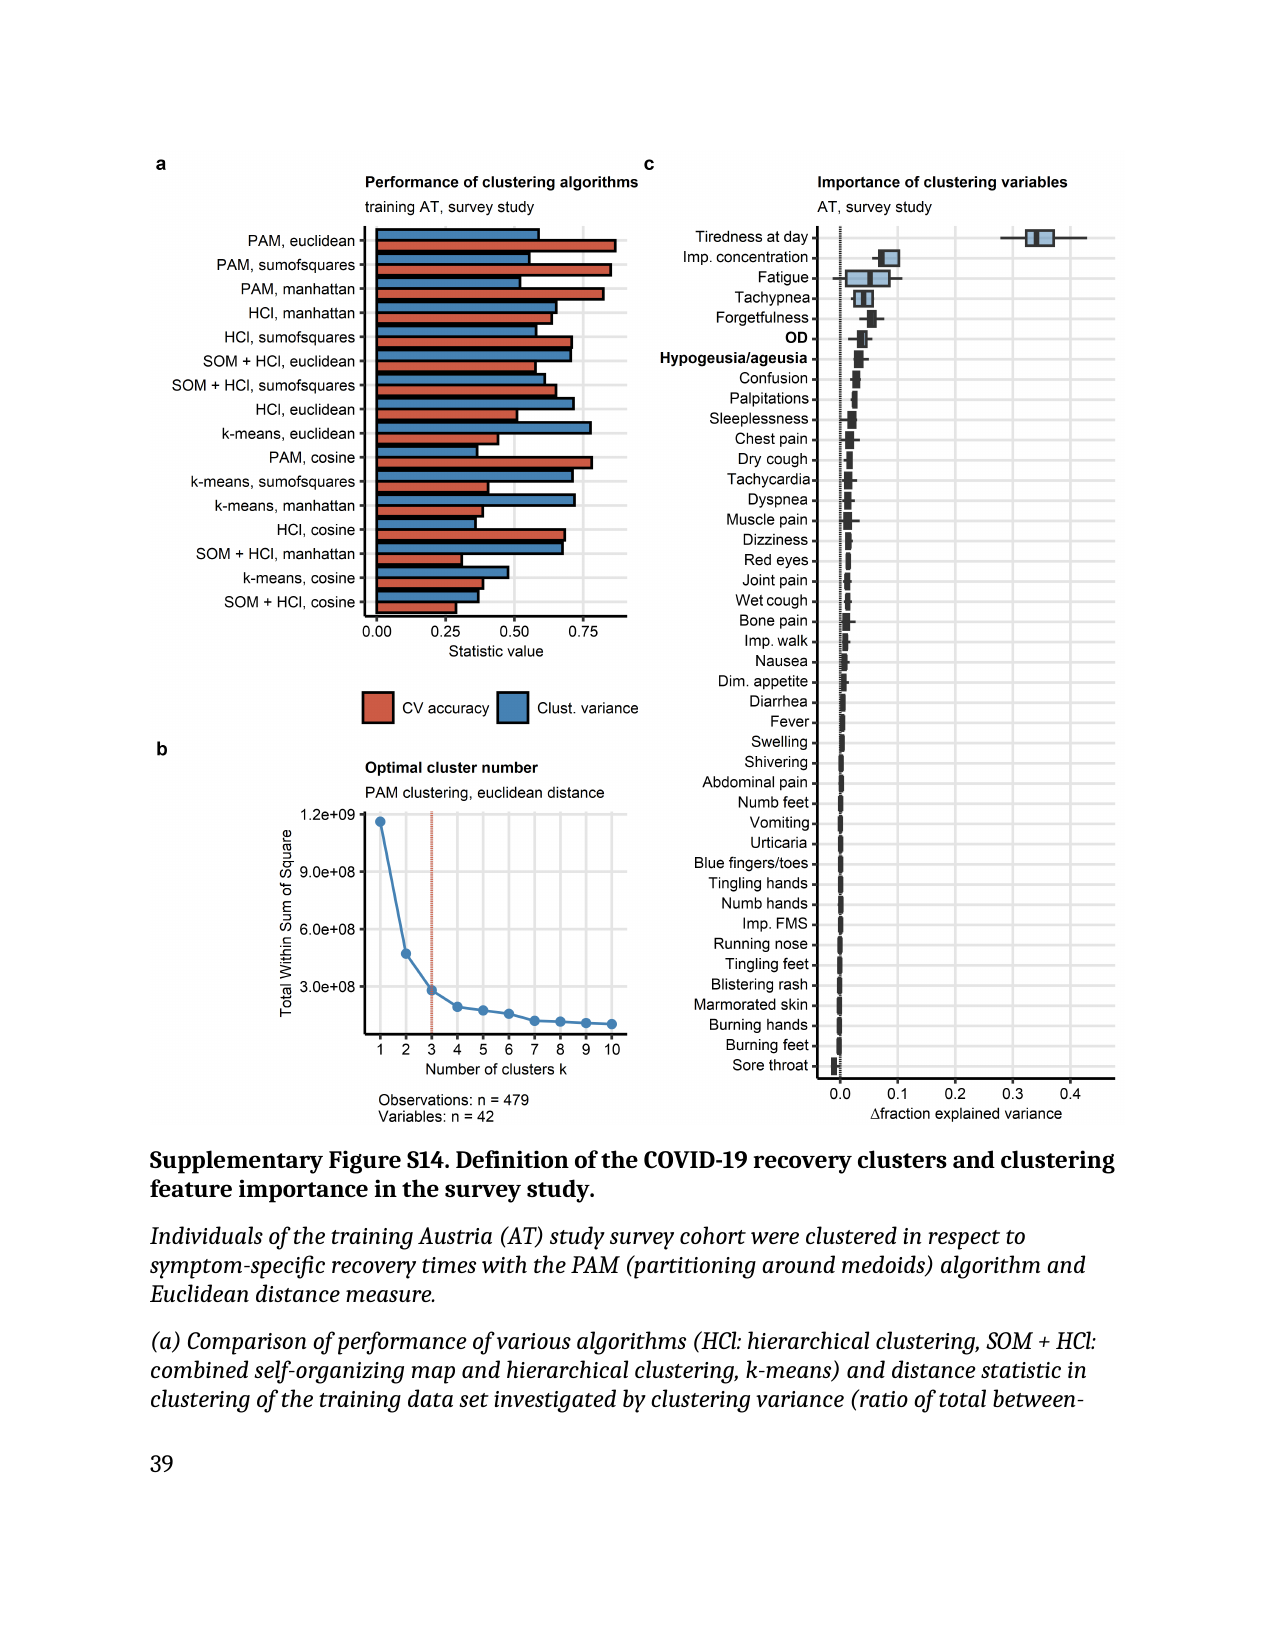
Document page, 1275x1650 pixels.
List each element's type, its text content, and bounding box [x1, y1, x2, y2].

text Individuals of the training Austria (AT) study survey cohort were clustered in respect to symptom-specific recovery times with the PAM (partitioning around medoids) algorithm and Euclidean distance measure. [150, 1222, 1125, 1308]
text Supplementary Figure S14. Definition of the COVID-19 recovery clusters and clustering feature importance in the survey study. [150, 1146, 1125, 1203]
picture [150, 150, 1125, 1125]
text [150, 1327, 1125, 1413]
